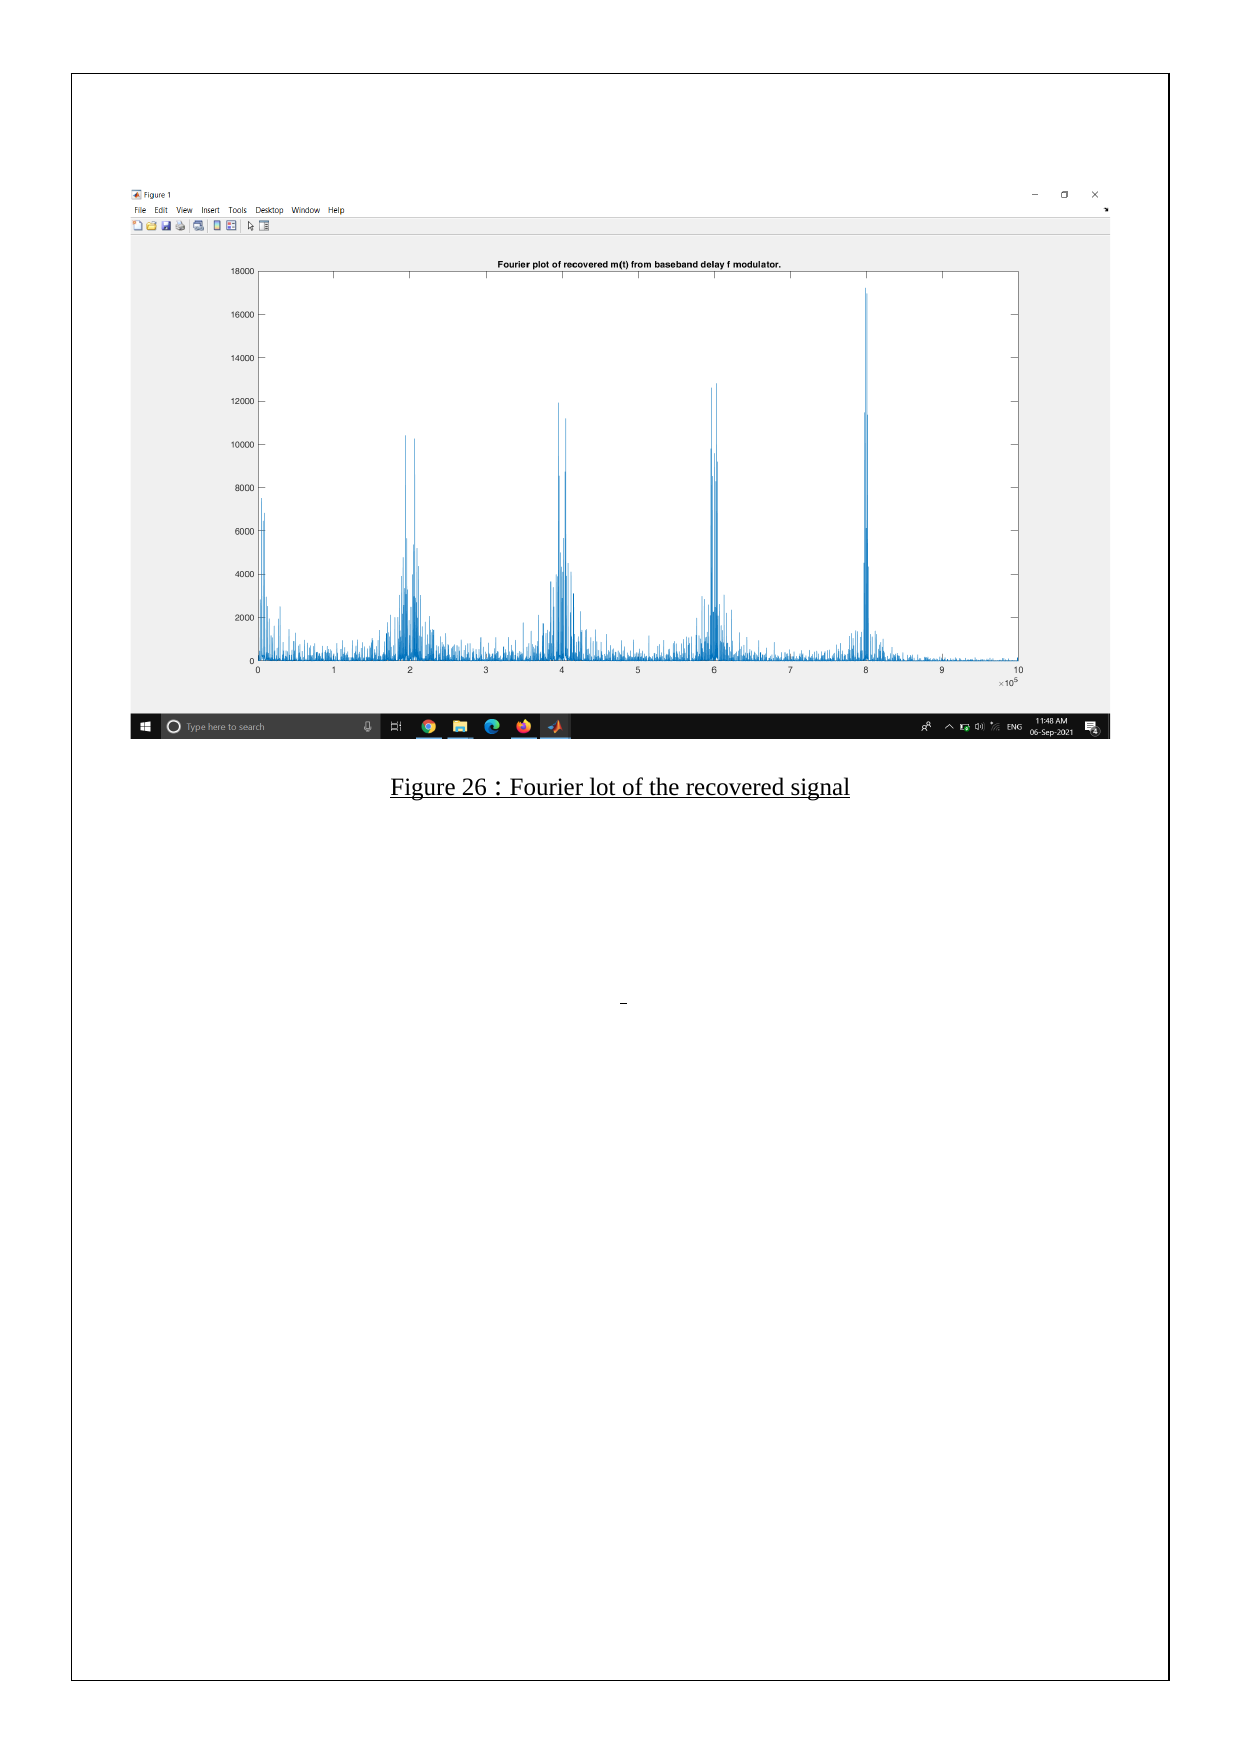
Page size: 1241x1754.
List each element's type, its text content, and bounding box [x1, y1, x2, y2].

picture [130, 188, 1111, 739]
text Figure 26 : Fourier lot of the recovered signal [131, 768, 1110, 801]
